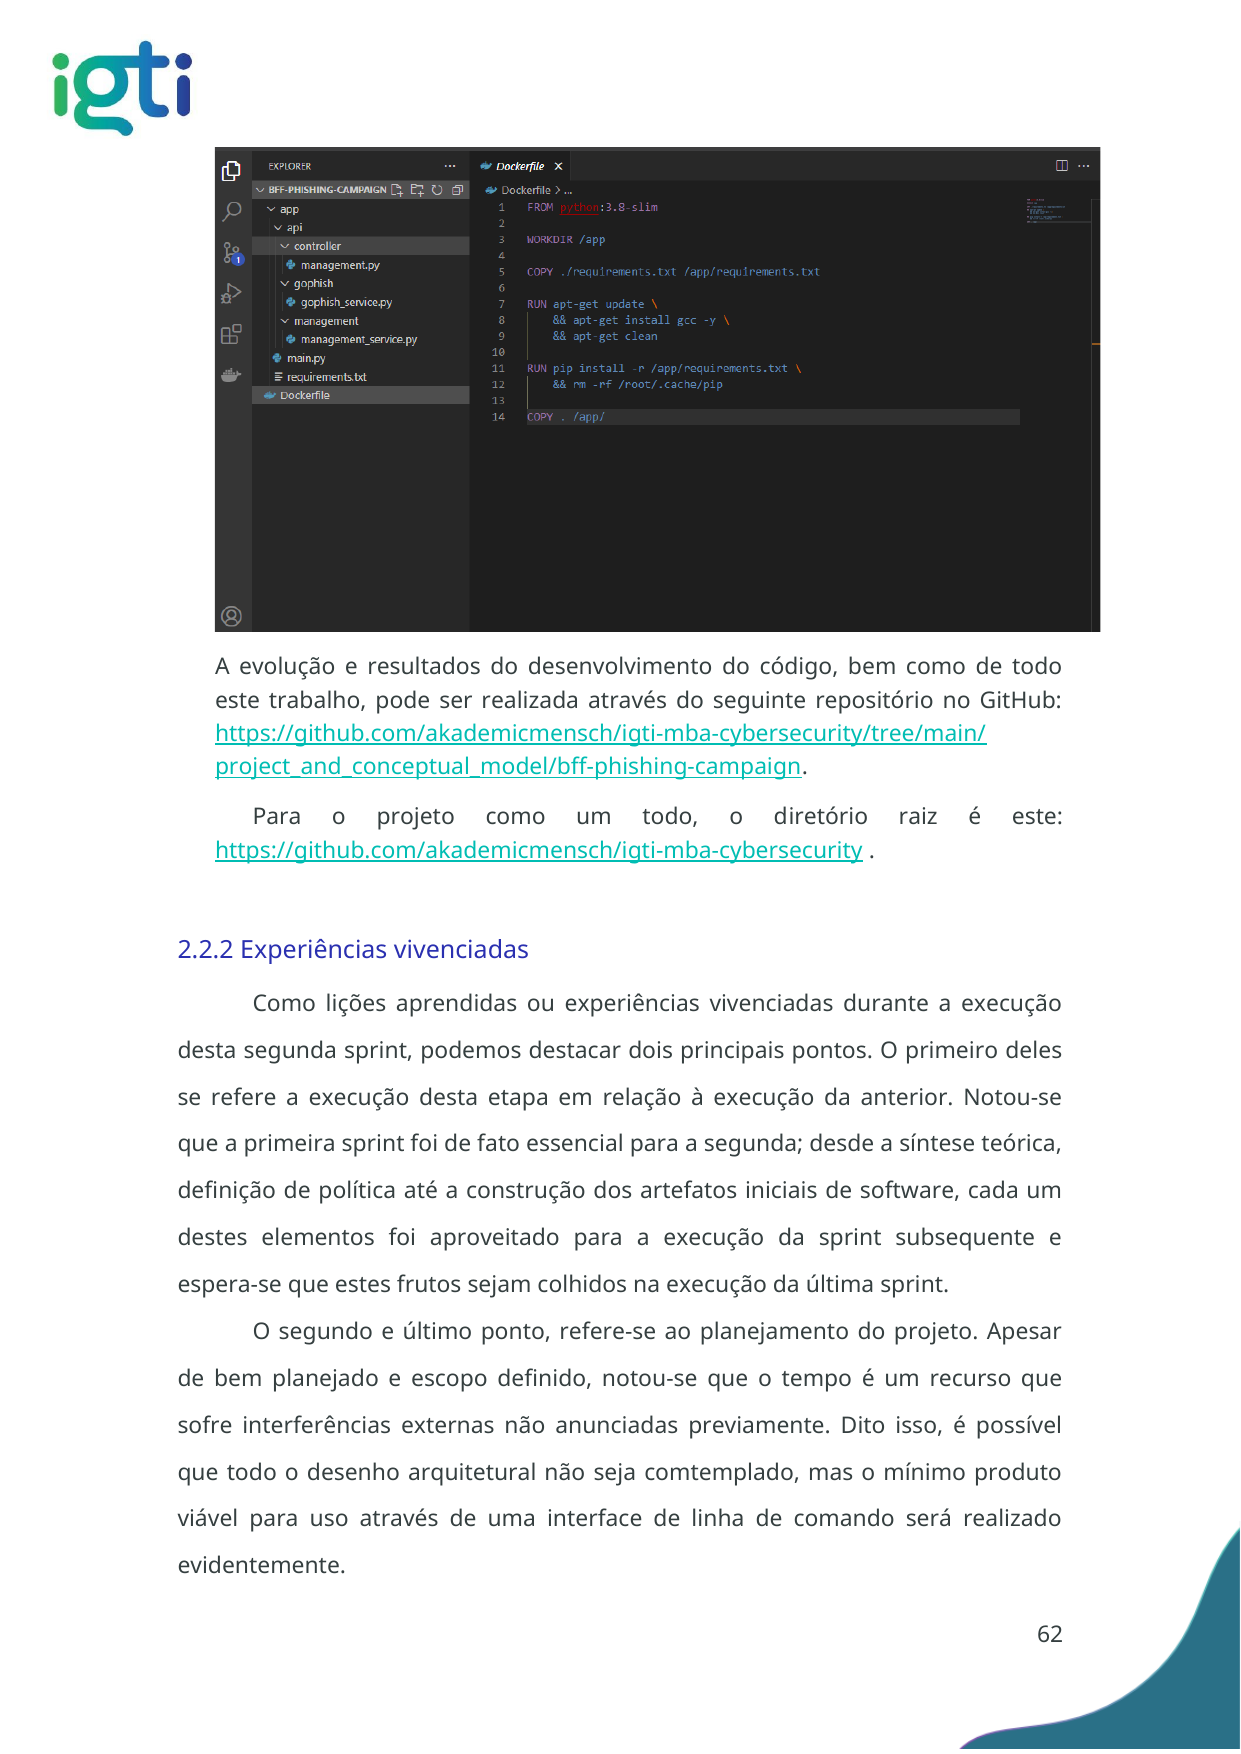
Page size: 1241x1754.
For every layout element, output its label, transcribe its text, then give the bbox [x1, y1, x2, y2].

subtitle 2.2.2 Experiências vivenciadas [177, 932, 1063, 966]
picture [214, 147, 1101, 632]
text O segundo e último ponto, refere-se ao planejamento do projeto. Apesar de bem planejado e escopo definido, notou-se que o tempo é um recurso que sofre interferências externas não anunciadas previamente. Dito isso, é possível que todo o desenho arquitetural não seja comtemplado, mas o mínimo produto viável para uso através de uma interface de linha de comando será realizado evidentemente. [177, 1315, 1063, 1581]
picture [37, 34, 205, 141]
text Para o projeto como um todo, o diretório raiz é este: https://github.com/akademicmensch/igti-mba-cybersecurity . [215, 798, 1063, 865]
text A evolução e resultados do desenvolvimento do código, bem como de todo este trabalho, pode ser realizada através do seguinte repositório no GitHub: https://github.com/akademicmensch/igti-mba-cybersecurity/tree/main/project_and_conceptual_model/bff-phishing-campaign. [215, 648, 1063, 782]
subtitle Como lições aprendidas ou experiências vivenciadas durante a execução desta segunda sprint, podemos destacar dois principais pontos. O primeiro deles se refere a execução desta etapa em relação à execução da anterior. Notou-se que a primeira sprint foi de fato essencial para a segunda; desde a síntese teórica, definição de política até a construção dos artefatos iniciais de software, cada um destes elementos foi aproveitado para a execução da sprint subsequente e espera-se que estes frutos sejam colhidos na execução da última sprint. [177, 987, 1063, 1299]
picture [955, 1521, 1241, 1749]
